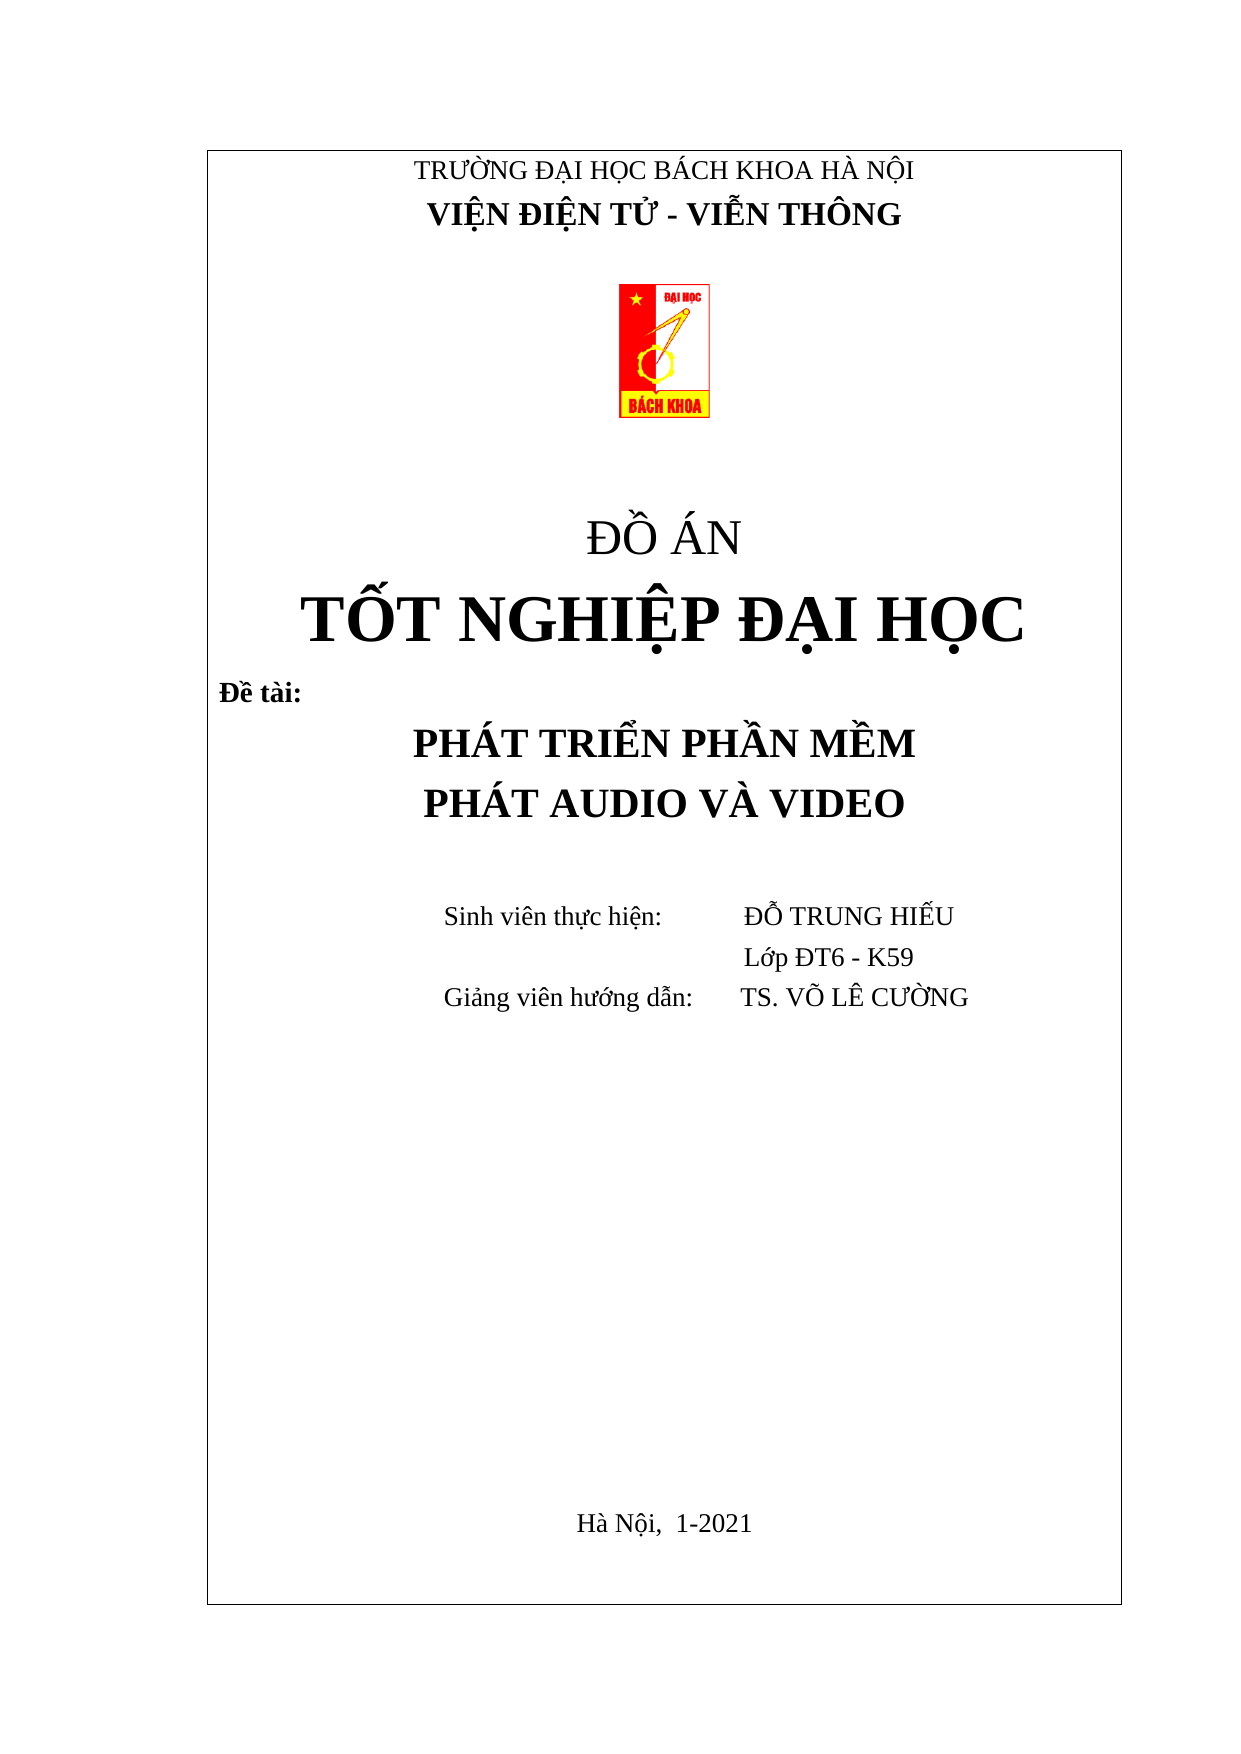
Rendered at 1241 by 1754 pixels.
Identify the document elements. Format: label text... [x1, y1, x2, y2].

picture [619, 284, 710, 418]
table_header TRƯỜNG ĐẠI HỌC BÁCH KHOA HÀ NỘI VIỆN ĐIỆN TỬ - VIỄN THÔNG ĐỒ ÁN TỐT NGHIỆP ĐẠI HỌC Đề tài: PHÁT TRIỂN PHẦN MỀM PHÁT AUDIO VÀ VIDEO Sinh viên thực hiện: ĐỖ TRUNG HIẾU Lớp ĐT6 - K59 Giảng viên hướng dẫn: TS. VÕ LÊ CƯỜNG Hà Nội, 1-2021 [208, 151, 1121, 1604]
